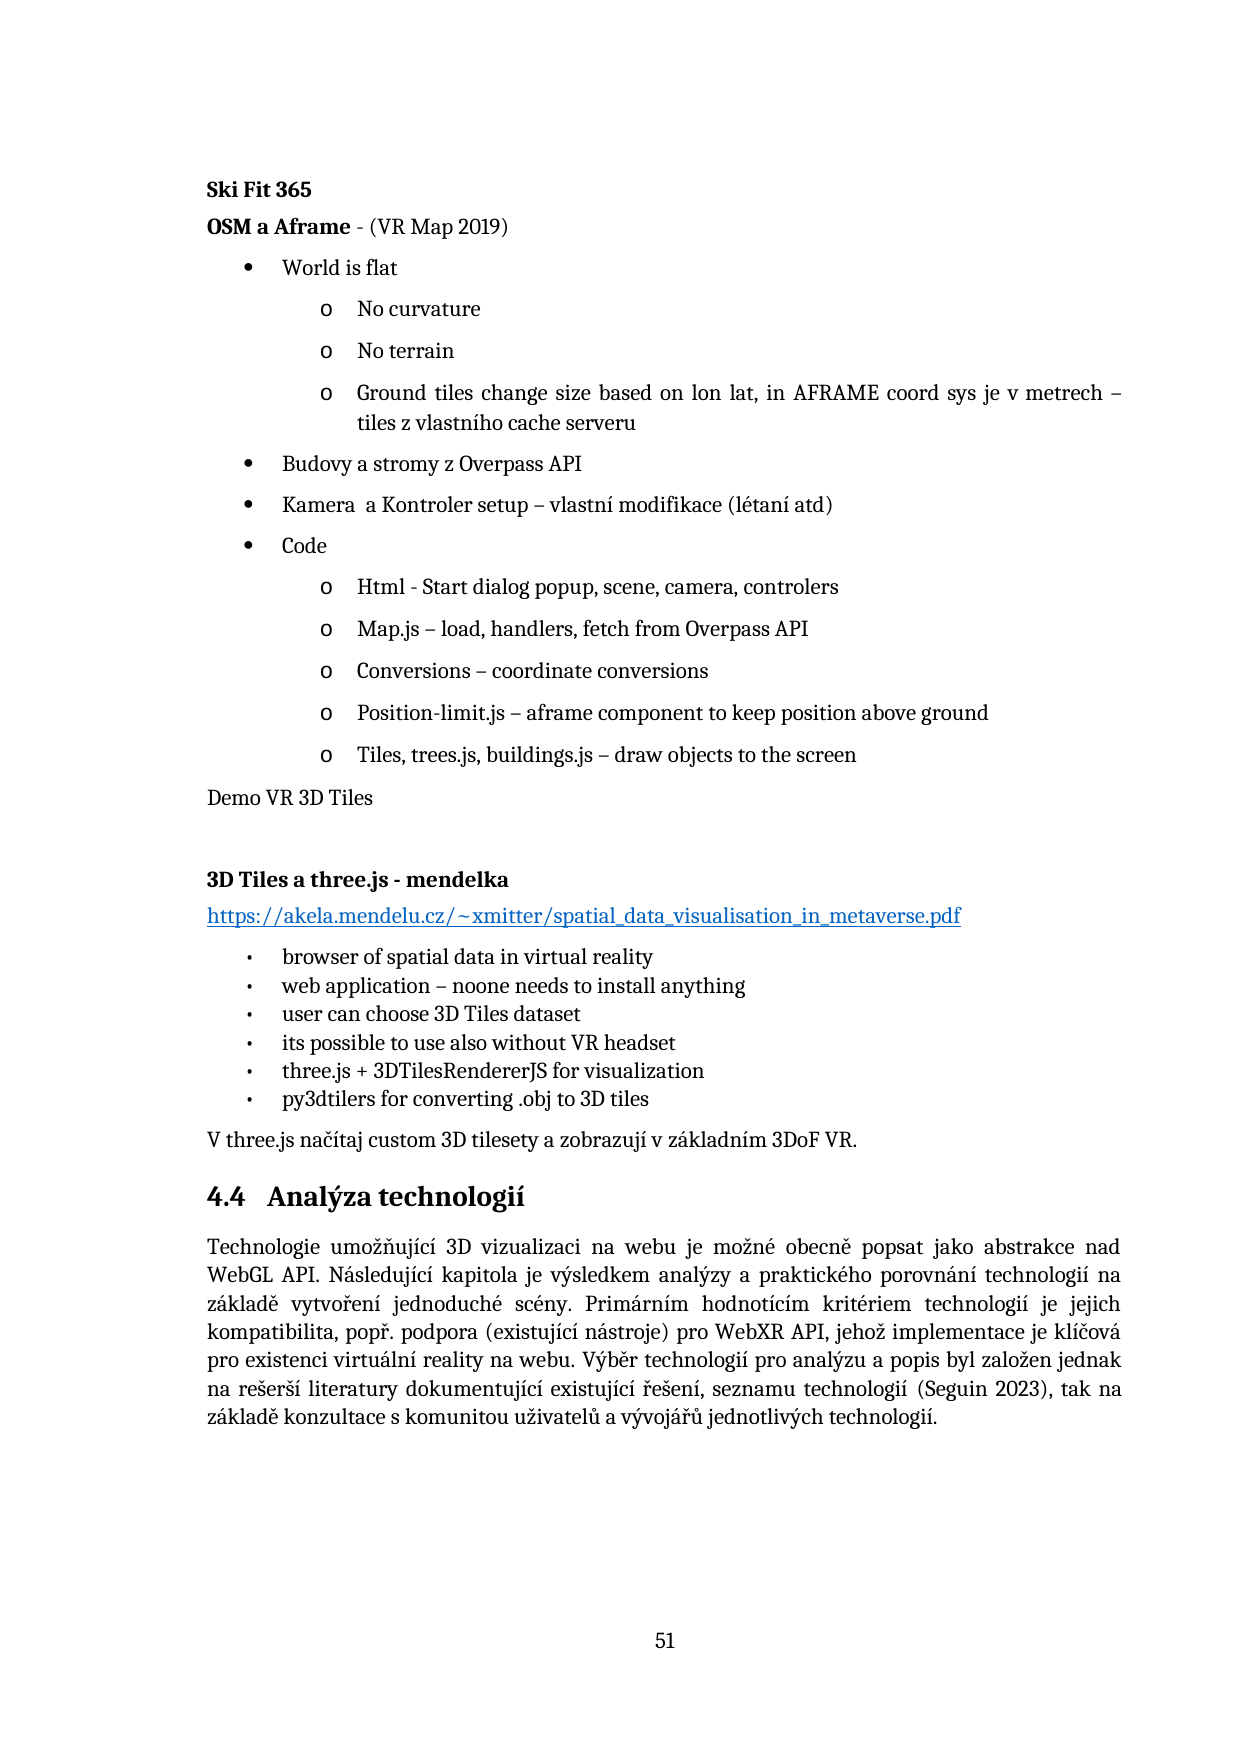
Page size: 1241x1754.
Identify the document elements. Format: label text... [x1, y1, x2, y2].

text https://akela.mendelu.cz/~xmitter/spatial_data_visualisation_in_metaverse.pdf [207, 903, 1122, 929]
list Code [244, 533, 1122, 559]
list Budovy a stromy z Overpass API [244, 451, 1122, 477]
text Technologie umožňující 3D vizualizaci na webu je možné obecně popsat jako abstrakce nad WebGL API. Následující kapitola je výsledkem analýzy a praktického porovnání technologií na základě vytvoření jednoduché scény. Primárním hodnotícím kritériem technologií je jejich kompatibilita, popř. podpora (existující nástroje) pro WebXR API, jehož implementace je klíčová pro existenci virtuální reality na webu. Výběr technologií pro analýzu a popis byl založen jednak na rešerší literatury dokumentující existující řešení, seznamu technologií (Seguin 2023), tak na základě konzultace s komunitou uživatelů a vývojářů jednotlivých technologií. [207, 1233, 1122, 1430]
text Demo VR 3D Tiles [207, 784, 1122, 811]
list Tiles, trees.js, buildings.js – draw objects to the screen [319, 742, 1122, 770]
subtitle Analýza technologií [207, 1181, 1122, 1214]
list Map.js – load, handlers, fetch from Overpass API [319, 616, 1122, 643]
list No curvature [319, 296, 1122, 323]
list Kamera a Kontroler setup – vlastní modifikace (létaní atd) [244, 492, 1122, 518]
list its possible to use also without VR headset [244, 1029, 1122, 1056]
list Position-limit.js – aframe component to keep position above ground [319, 700, 1122, 728]
text OSM a Aframe - (VR Map 2019) [207, 214, 1122, 240]
list three.js + 3DTilesRendererJS for visualization [244, 1058, 1122, 1084]
list browser of spatial data in virtual reality [244, 944, 1122, 970]
list World is flat [244, 255, 1122, 281]
list web application – noone needs to install anything [244, 972, 1122, 999]
text 3D Tiles a three.js - mendelka [207, 866, 1122, 893]
list py3dtilers for converting .obj to 3D tiles [244, 1086, 1122, 1113]
text Ski Fit 365 [207, 177, 1122, 203]
list Ground tiles change size based on lon lat, in AFRAME coord sys je v metrech – tiles z vlastního cache serveru [319, 380, 1122, 436]
text V three.js načítaj custom 3D tilesety a zobrazují v základním 3DoF VR. [207, 1127, 1122, 1153]
list user can choose 3D Tiles dataset [244, 1001, 1122, 1027]
list Conversions – coordinate conversions [319, 658, 1122, 685]
list No terrain [319, 338, 1122, 366]
list Html - Start dialog popup, scene, camera, controlers [319, 573, 1122, 601]
